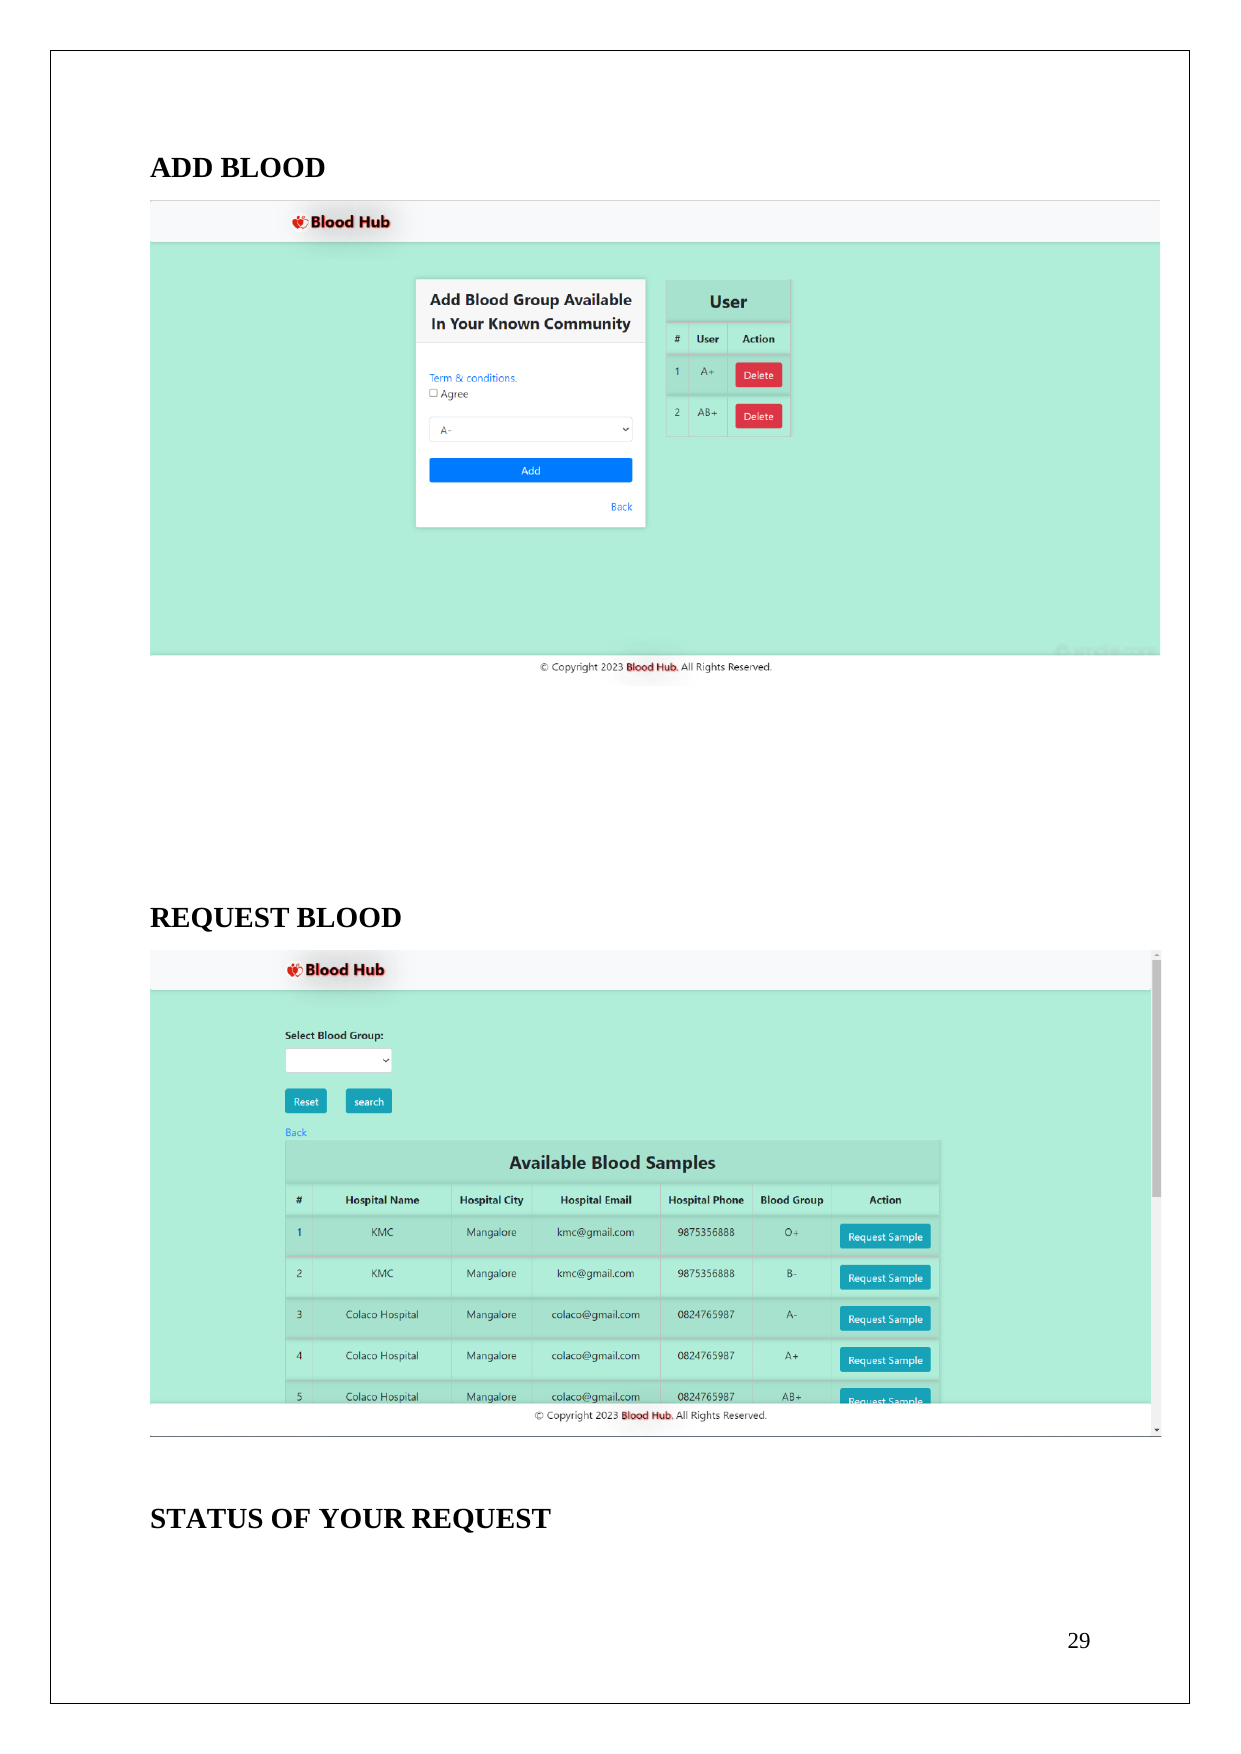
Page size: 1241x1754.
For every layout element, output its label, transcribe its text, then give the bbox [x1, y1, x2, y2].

picture [150, 200, 1160, 686]
text ADD BLOOD [150, 150, 1090, 183]
text STATUS OF YOUR REQUEST [150, 1501, 1090, 1535]
picture [150, 950, 1162, 1437]
text REQUEST BLOOD [150, 901, 1090, 934]
